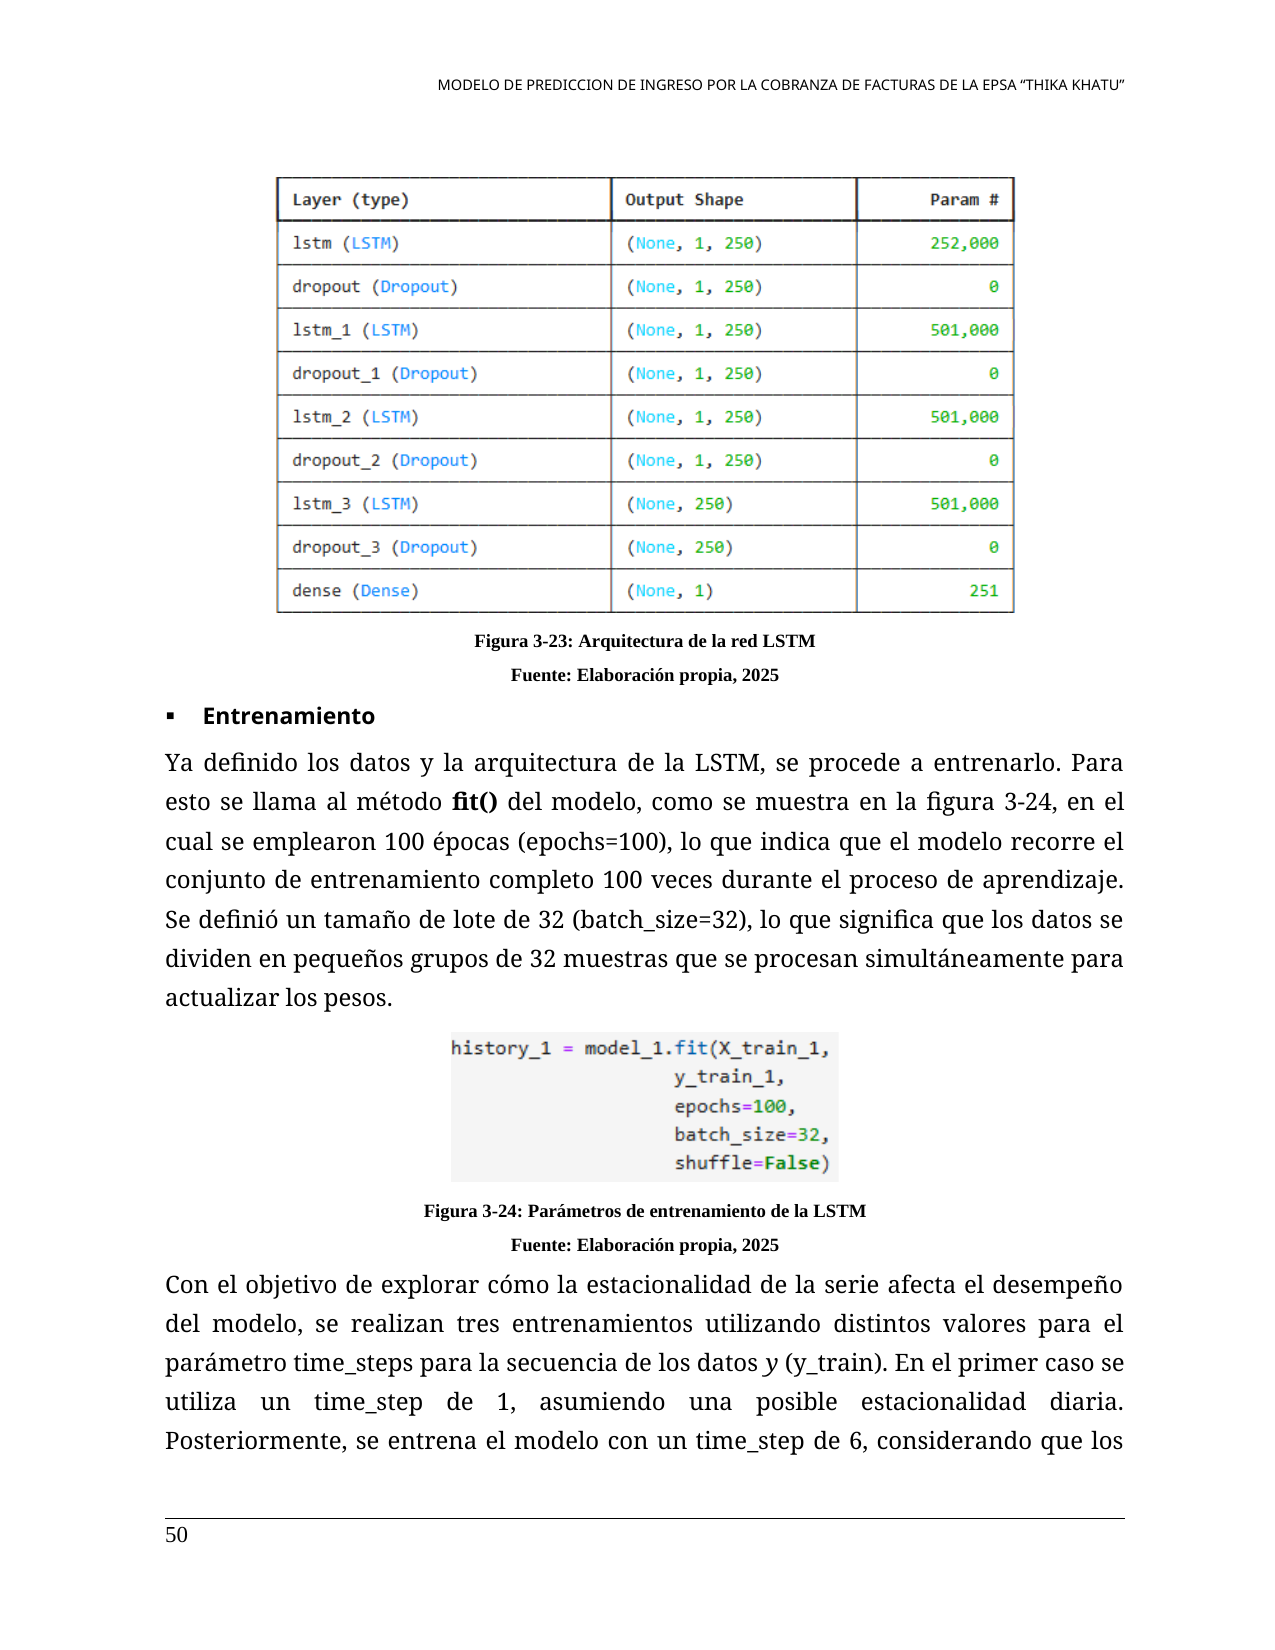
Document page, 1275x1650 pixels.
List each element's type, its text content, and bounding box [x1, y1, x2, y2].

text Figura 3-24: Parámetros de entrenamiento de la LSTM [165, 1200, 1125, 1221]
text Figura 3-23: Arquitectura de la red LSTM [165, 630, 1125, 652]
text Ya definido los datos y la arquitectura de la LSTM, se procede a entrenarlo. Para esto se llama al método fit() del modelo, como se muestra en la figura 3-24, en el cual se emplearon 100 épocas (epochs=100), lo que indica que el modelo recorre el conjunto de entrenamiento completo 100 veces durante el proceso de aprendizaje. Se definió un tamaño de lote de 32 (batch_size=32), lo que significa que los datos se dividen en pequeños grupos de 32 muestras que se procesan simultáneamente para actualizar los pesos. [165, 746, 1125, 1013]
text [165, 1268, 1125, 1457]
subtitle Entrenamiento [165, 700, 1125, 732]
text Fuente: Elaboración propia, 2025 [165, 1234, 1125, 1255]
text Fuente: Elaboración propia, 2025 [165, 664, 1125, 686]
picture [451, 1032, 839, 1182]
picture [274, 177, 1016, 613]
